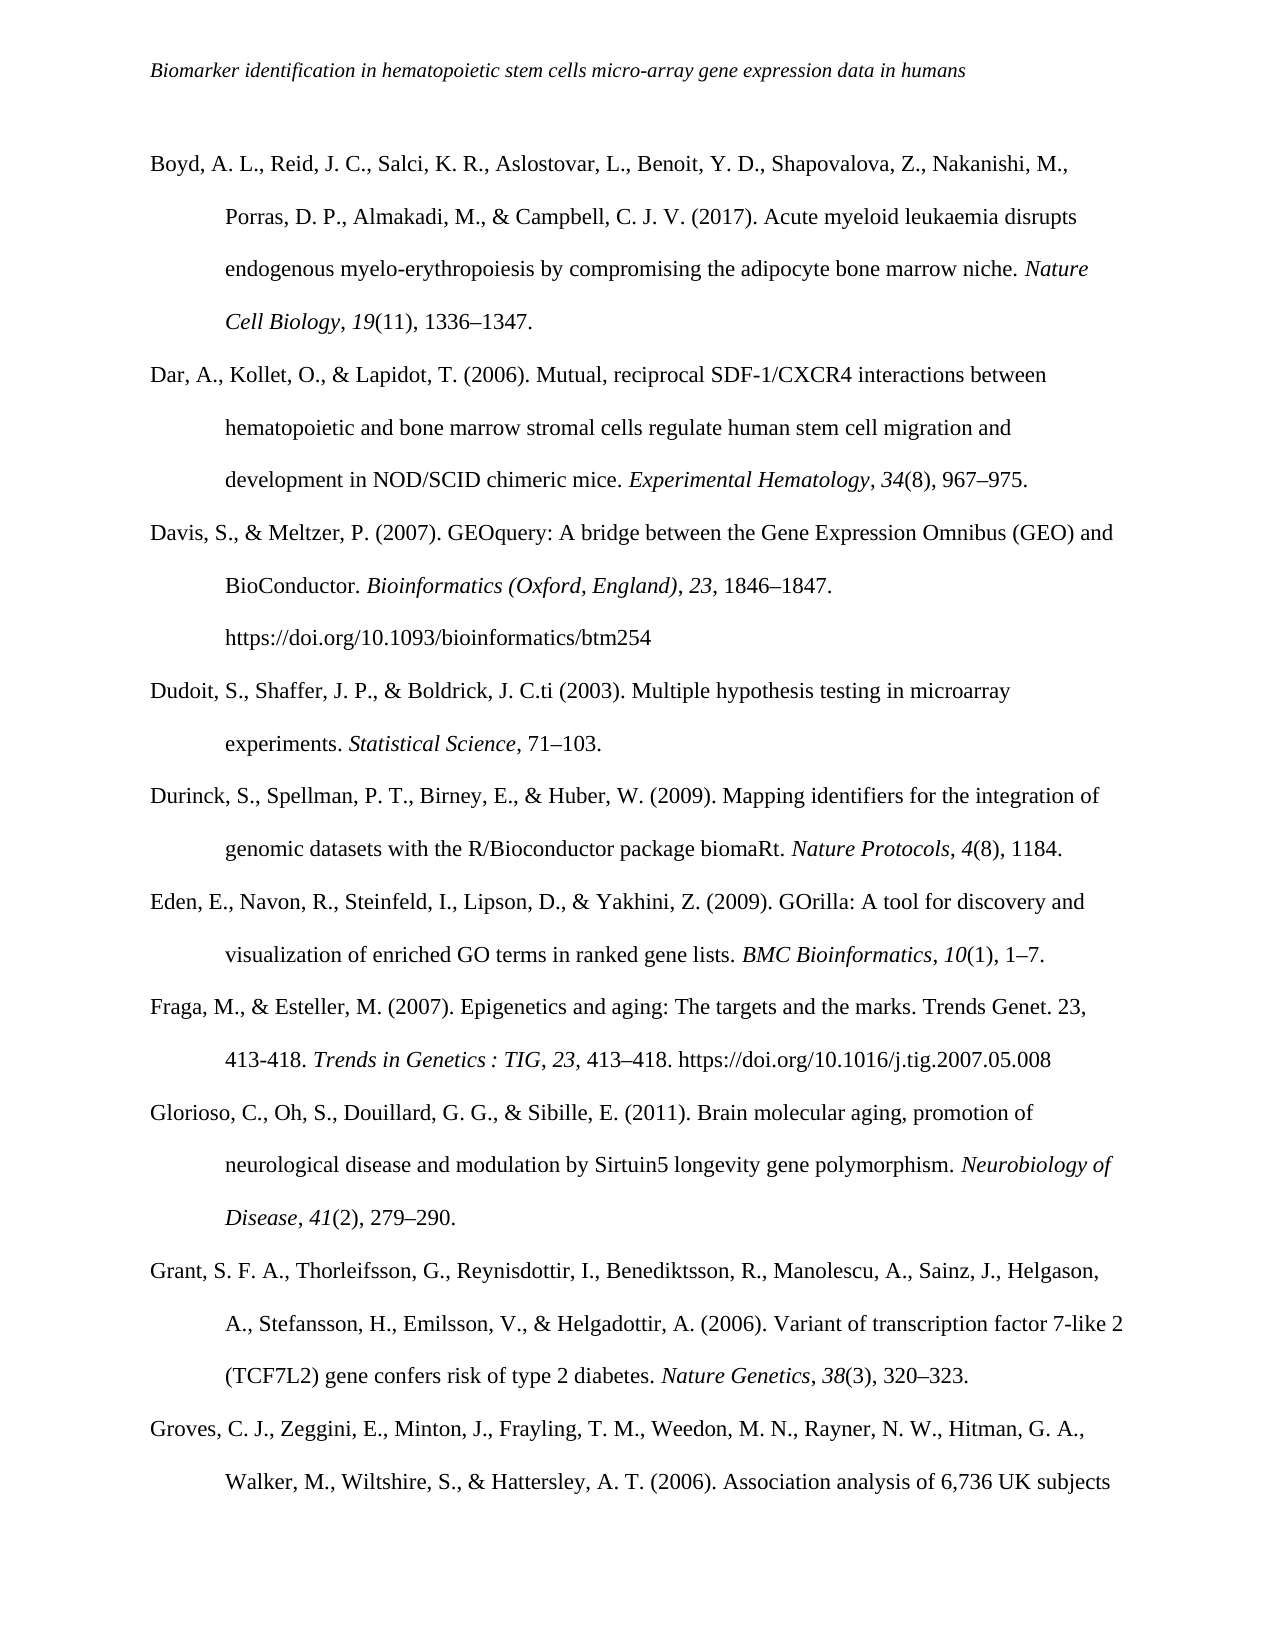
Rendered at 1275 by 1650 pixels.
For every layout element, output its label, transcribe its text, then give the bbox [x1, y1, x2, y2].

text Eden, E., Navon, R., Steinfeld, I., Lipson, D., & Yakhini, Z. (2009). GOrilla: A tool for discovery and visualization of enriched GO terms in ranked gene lists. BMC Bioinformatics, 10(1), 1–7. [150, 888, 1125, 967]
text Fraga, M., & Esteller, M. (2007). Epigenetics and aging: The targets and the marks. Trends Genet. 23, 413-418. Trends in Genetics : TIG, 23, 413–418. https://doi.org/10.1016/j.tig.2007.05.008 [150, 993, 1125, 1072]
text Davis, S., & Meltzer, P. (2007). GEOquery: A bridge between the Gene Expression Omnibus (GEO) and BioConductor. Bioinformatics (Oxford, England), 23, 1846–1847. https://doi.org/10.1093/bioinformatics/btm254 [150, 519, 1125, 651]
text Boyd, A. L., Reid, J. C., Salci, K. R., Aslostovar, L., Benoit, Y. D., Shapovalova, Z., Nakanishi, M., Porras, D. P., Almakadi, M., & Campbell, C. J. V. (2017). Acute myeloid leukaemia disrupts endogenous myelo-erythropoiesis by compromising the adipocyte bone marrow niche. Nature Cell Biology, 19(11), 1336–1347. [150, 150, 1125, 334]
text Dudoit, S., Shaffer, J. P., & Boldrick, J. C.ti (2003). Multiple hypothesis testing in microarray experiments. Statistical Science, 71–103. [150, 677, 1125, 756]
text Durinck, S., Spellman, P. T., Birney, E., & Huber, W. (2009). Mapping identifiers for the integration of genomic datasets with the R/Bioconductor package biomaRt. Nature Protocols, 4(8), 1184. [150, 782, 1125, 862]
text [150, 1415, 1125, 1494]
text Grant, S. F. A., Thorleifsson, G., Reynisdottir, I., Benediktsson, R., Manolescu, A., Sainz, J., Helgason, A., Stefansson, H., Emilsson, V., & Helgadottir, A. (2006). Variant of transcription factor 7-like 2 (TCF7L2) gene confers risk of type 2 diabetes. Nature Genetics, 38(3), 320–323. [150, 1257, 1125, 1389]
text Dar, A., Kollet, O., & Lapidot, T. (2006). Mutual, reciprocal SDF-1/CXCR4 interactions between hematopoietic and bone marrow stromal cells regulate human stem cell migration and development in NOD/SCID chimeric mice. Experimental Hematology, 34(8), 967–975. [150, 361, 1125, 493]
text Glorioso, C., Oh, S., Douillard, G. G., & Sibille, E. (2011). Brain molecular aging, promotion of neurological disease and modulation by Sirtuin5 longevity gene polymorphism. Neurobiology of Disease, 41(2), 279–290. [150, 1099, 1125, 1231]
